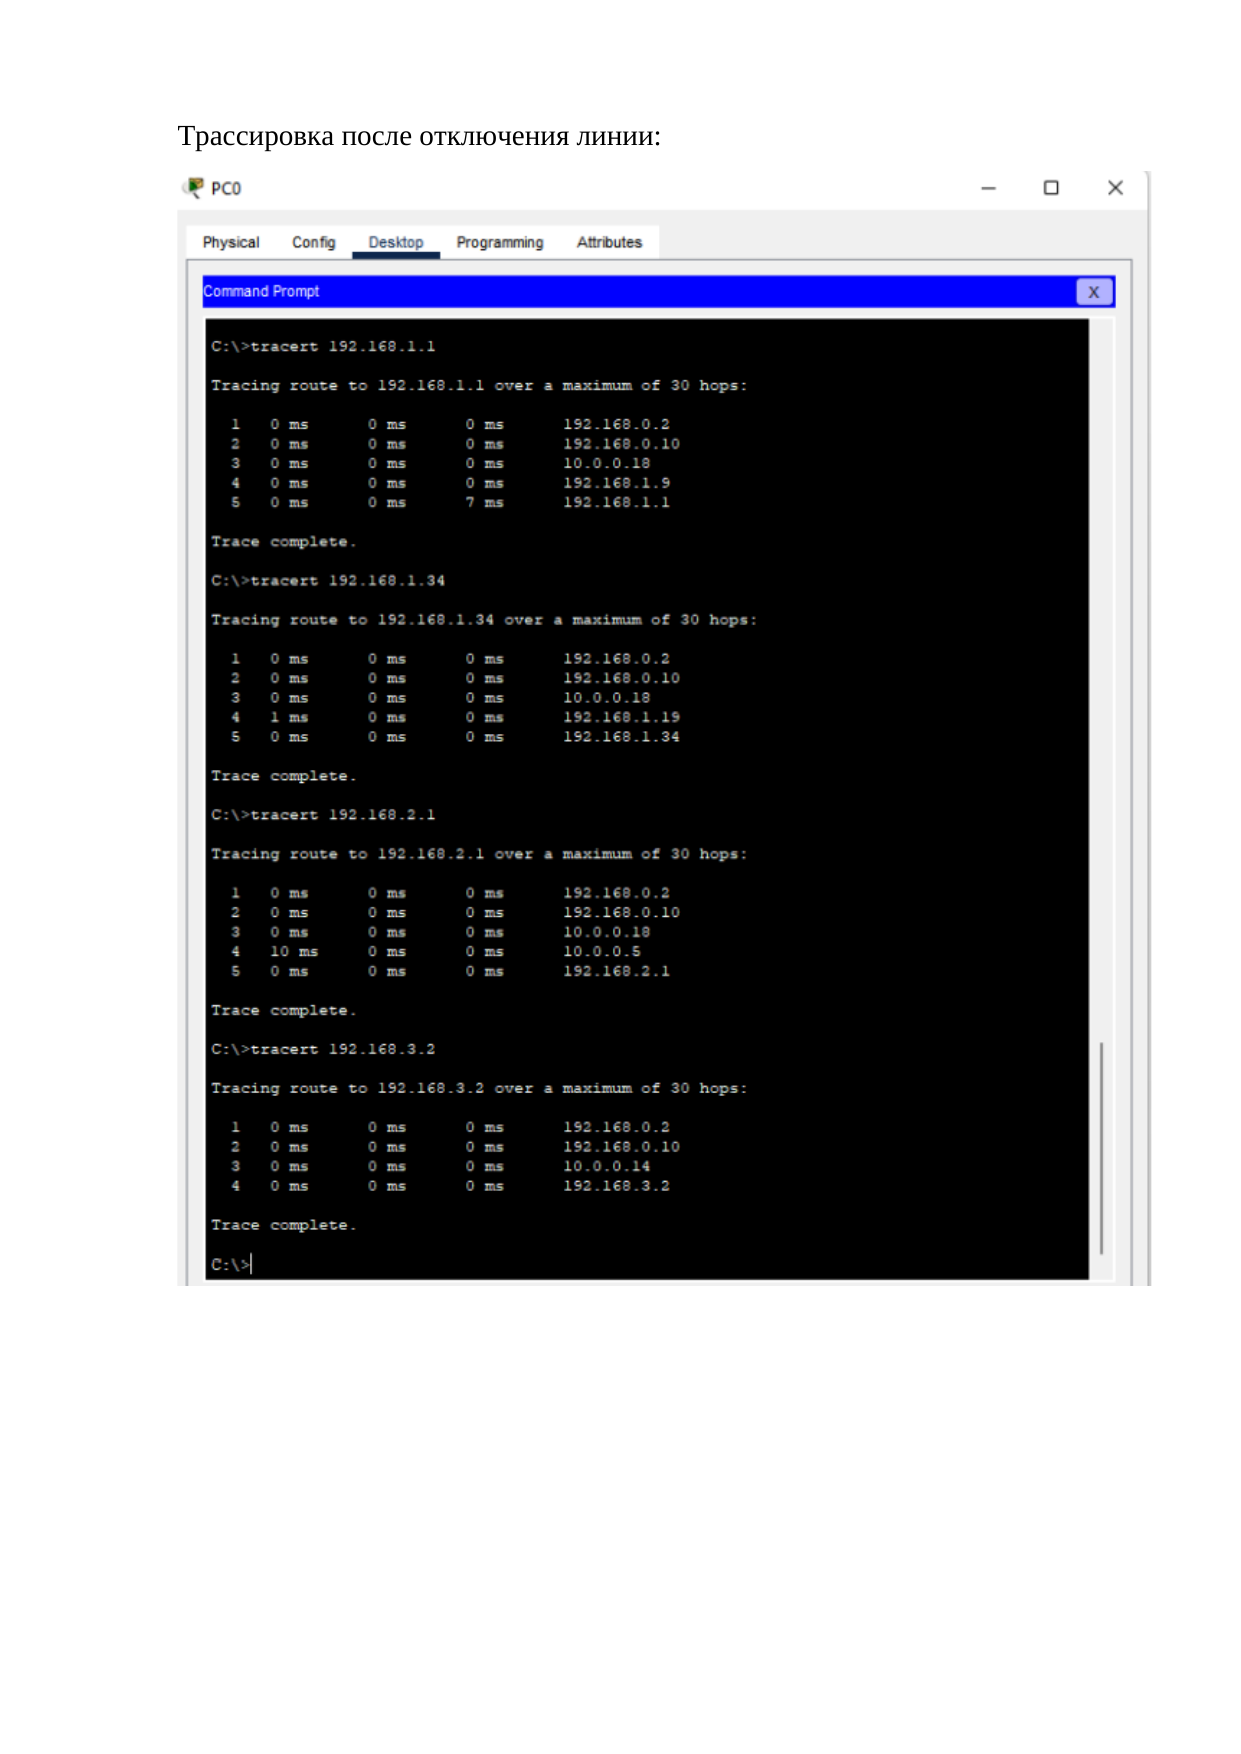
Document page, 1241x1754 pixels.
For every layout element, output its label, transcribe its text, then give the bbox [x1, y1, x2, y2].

text Трассировка после отключения линии: [177, 118, 1152, 152]
picture [177, 171, 1152, 1286]
